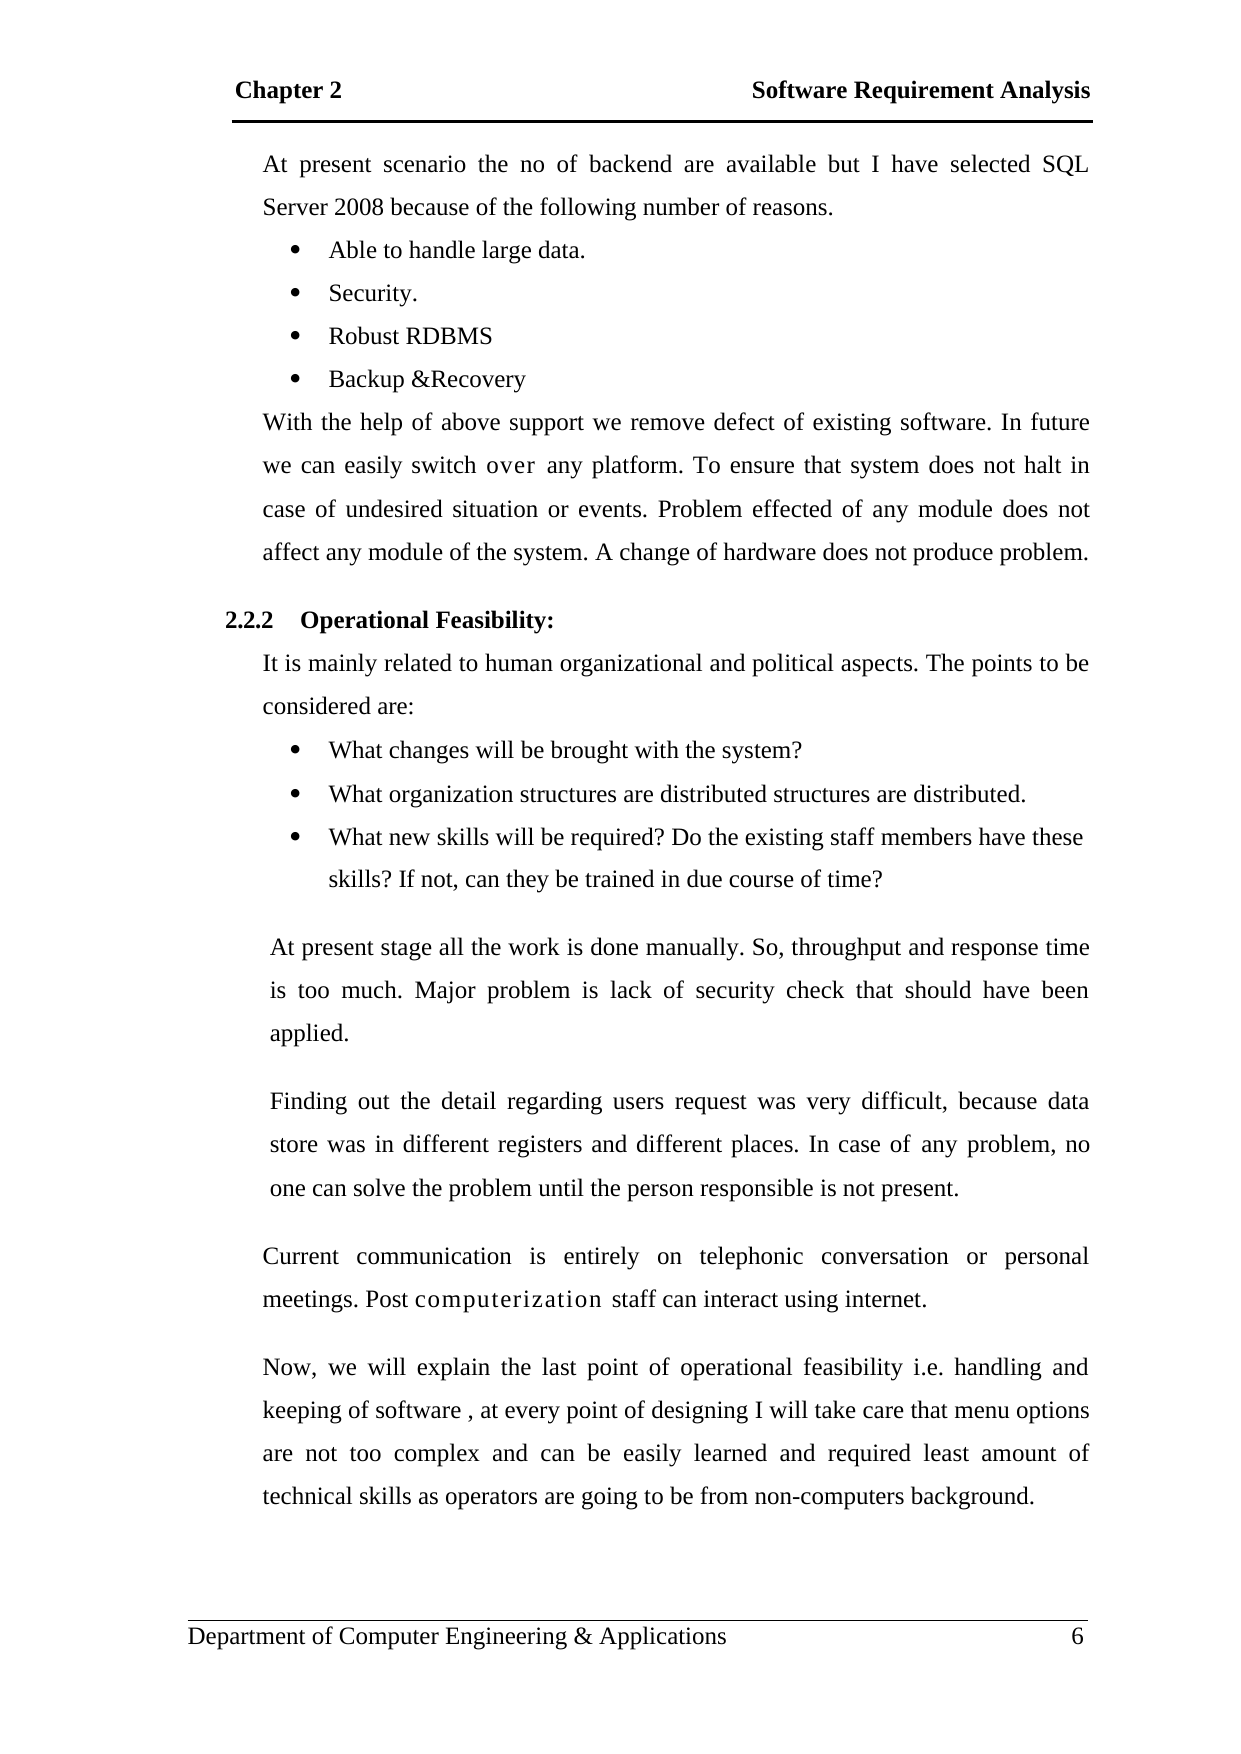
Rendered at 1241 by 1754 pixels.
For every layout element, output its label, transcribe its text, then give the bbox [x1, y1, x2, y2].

text It is mainly related to human organizational and political aspects. The points to be considered are: [262, 648, 1090, 720]
text Now, we will explain the last point of operational feasibility i.e. handling and keeping of software , at every point of designing I will take care that menu options are not too complex and can be easily learned and required least amount of technical skills as operators are going to be from non-computers background. [262, 1352, 1090, 1510]
text Finding out the detail regarding users request was very difficult, because data store was in different registers and different places. In case of any problem, no one can solve the problem until the person responsible is not present. [269, 1086, 1090, 1201]
subtitle Operational Feasibility: [225, 606, 1161, 634]
list What changes will be brought with the system? [291, 734, 1161, 765]
list Robust RDBMS [291, 321, 1161, 350]
list What new skills will be required? Do the existing staff members have these skills? If not, can they be trained in due course of time? [291, 822, 1090, 893]
text Current communication is entirely on telephonic conversation or personal meetings. Post computerization staff can interact using internet. [262, 1241, 1090, 1313]
text At present scenario the no of backend are available but I have selected SQL Server 2008 because of the following number of reasons. [262, 149, 1091, 221]
list Backup &Recovery [291, 364, 1161, 393]
text At present stage all the work is done manually. So, throughput and response time is too much. Major problem is lack of security check that should have been applied. [269, 932, 1091, 1047]
list Security. [291, 278, 1161, 307]
list What organization structures are distributed structures are distributed. [291, 779, 1161, 808]
text With the help of above support we remove defect of existing software. In future we can easily switch over any platform. To ensure that system does not halt in case of undesired situation or events. Problem effected of any module does not affect any module of the system. A change of hardware does not produce problem. [262, 407, 1091, 566]
list Able to handle large data. [291, 235, 1161, 264]
